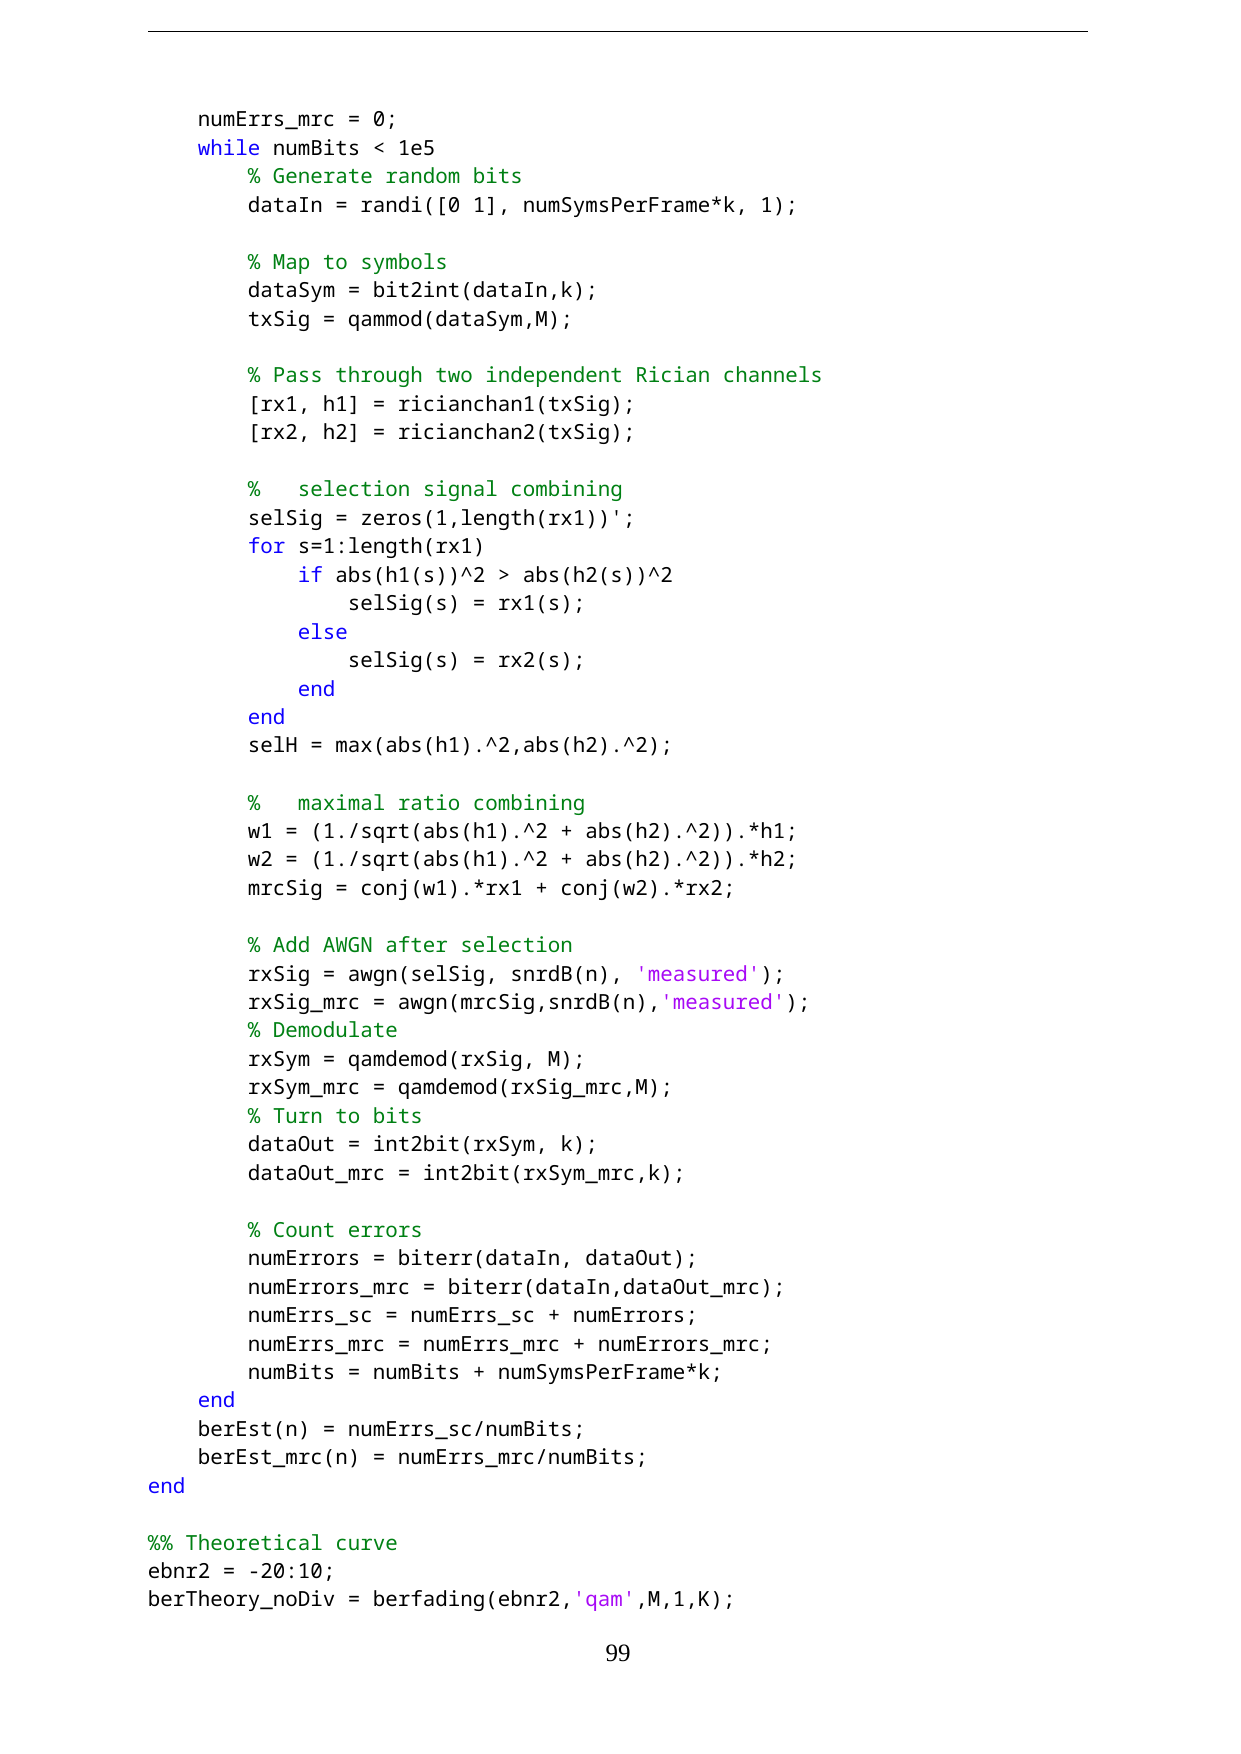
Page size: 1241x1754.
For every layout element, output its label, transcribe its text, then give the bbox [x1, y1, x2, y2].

text berEst_mrc(n) = numErrs_mrc/numBits; [148, 1442, 1090, 1471]
text numErrors = biterr(dataIn, dataOut); [148, 1243, 1090, 1272]
text dataIn = randi([0 1], numSymsPerFrame*k, 1); [148, 190, 1090, 218]
text w2 = (1./sqrt(abs(h1).^2 + abs(h2).^2)).*h2; [148, 844, 1090, 873]
text selSig = zeros(1,length(rx1))'; [148, 503, 1090, 531]
text mrcSig = conj(w1).*rx1 + conj(w2).*rx2; [148, 873, 1090, 901]
text % Count errors [148, 1215, 1090, 1243]
text % Demodulate [148, 1016, 1090, 1044]
text while numBits < 1e5 [148, 133, 1090, 161]
text selSig(s) = rx2(s); [148, 645, 1090, 674]
text numErrs_mrc = numErrs_mrc + numErrors_mrc; [148, 1329, 1090, 1357]
text dataOut_mrc = int2bit(rxSym_mrc,k); [148, 1158, 1090, 1186]
text end [148, 1471, 1090, 1499]
text % Map to symbols [148, 247, 1090, 275]
text end [148, 674, 1090, 702]
text end [148, 702, 1090, 731]
text rxSym_mrc = qamdemod(rxSig_mrc,M); [148, 1072, 1090, 1101]
text % Turn to bits [148, 1101, 1090, 1129]
text [rx2, h2] = ricianchan2(txSig); [148, 417, 1090, 446]
text % selection signal combining [148, 474, 1090, 503]
text berEst(n) = numErrs_sc/numBits; [148, 1414, 1090, 1442]
text txSig = qammod(dataSym,M); [148, 304, 1090, 332]
text rxSig = awgn(selSig, snrdB(n), 'measured'); [148, 959, 1090, 987]
text selH = max(abs(h1).^2,abs(h2).^2); [148, 731, 1090, 759]
text % Generate random bits [148, 161, 1090, 190]
text selSig(s) = rx1(s); [148, 588, 1090, 617]
text for s=1:length(rx1) [148, 531, 1090, 560]
text berTheory_noDiv = berfading(ebnr2,'qam',M,1,K); [148, 1584, 1090, 1613]
text numErrs_sc = numErrs_sc + numErrors; [148, 1300, 1090, 1329]
text % Pass through two independent Rician channels [148, 361, 1090, 389]
text numBits = numBits + numSymsPerFrame*k; [148, 1357, 1090, 1386]
text dataSym = bit2int(dataIn,k); [148, 275, 1090, 304]
text rxSig_mrc = awgn(mrcSig,snrdB(n),'measured'); [148, 987, 1090, 1016]
text end [148, 1386, 1090, 1414]
text %% Theoretical curve [148, 1528, 1090, 1556]
text % Add AWGN after selection [148, 930, 1090, 959]
text numErrors_mrc = biterr(dataIn,dataOut_mrc); [148, 1272, 1090, 1300]
text else [148, 617, 1090, 645]
text rxSym = qamdemod(rxSig, M); [148, 1044, 1090, 1072]
text ebnr2 = -20:10; [148, 1556, 1090, 1584]
text dataOut = int2bit(rxSym, k); [148, 1129, 1090, 1158]
text [rx1, h1] = ricianchan1(txSig); [148, 389, 1090, 417]
text % maximal ratio combining [148, 788, 1090, 816]
text numErrs_mrc = 0; [148, 104, 1090, 133]
text w1 = (1./sqrt(abs(h1).^2 + abs(h2).^2)).*h1; [148, 816, 1090, 844]
text if abs(h1(s))^2 > abs(h2(s))^2 [148, 560, 1090, 588]
